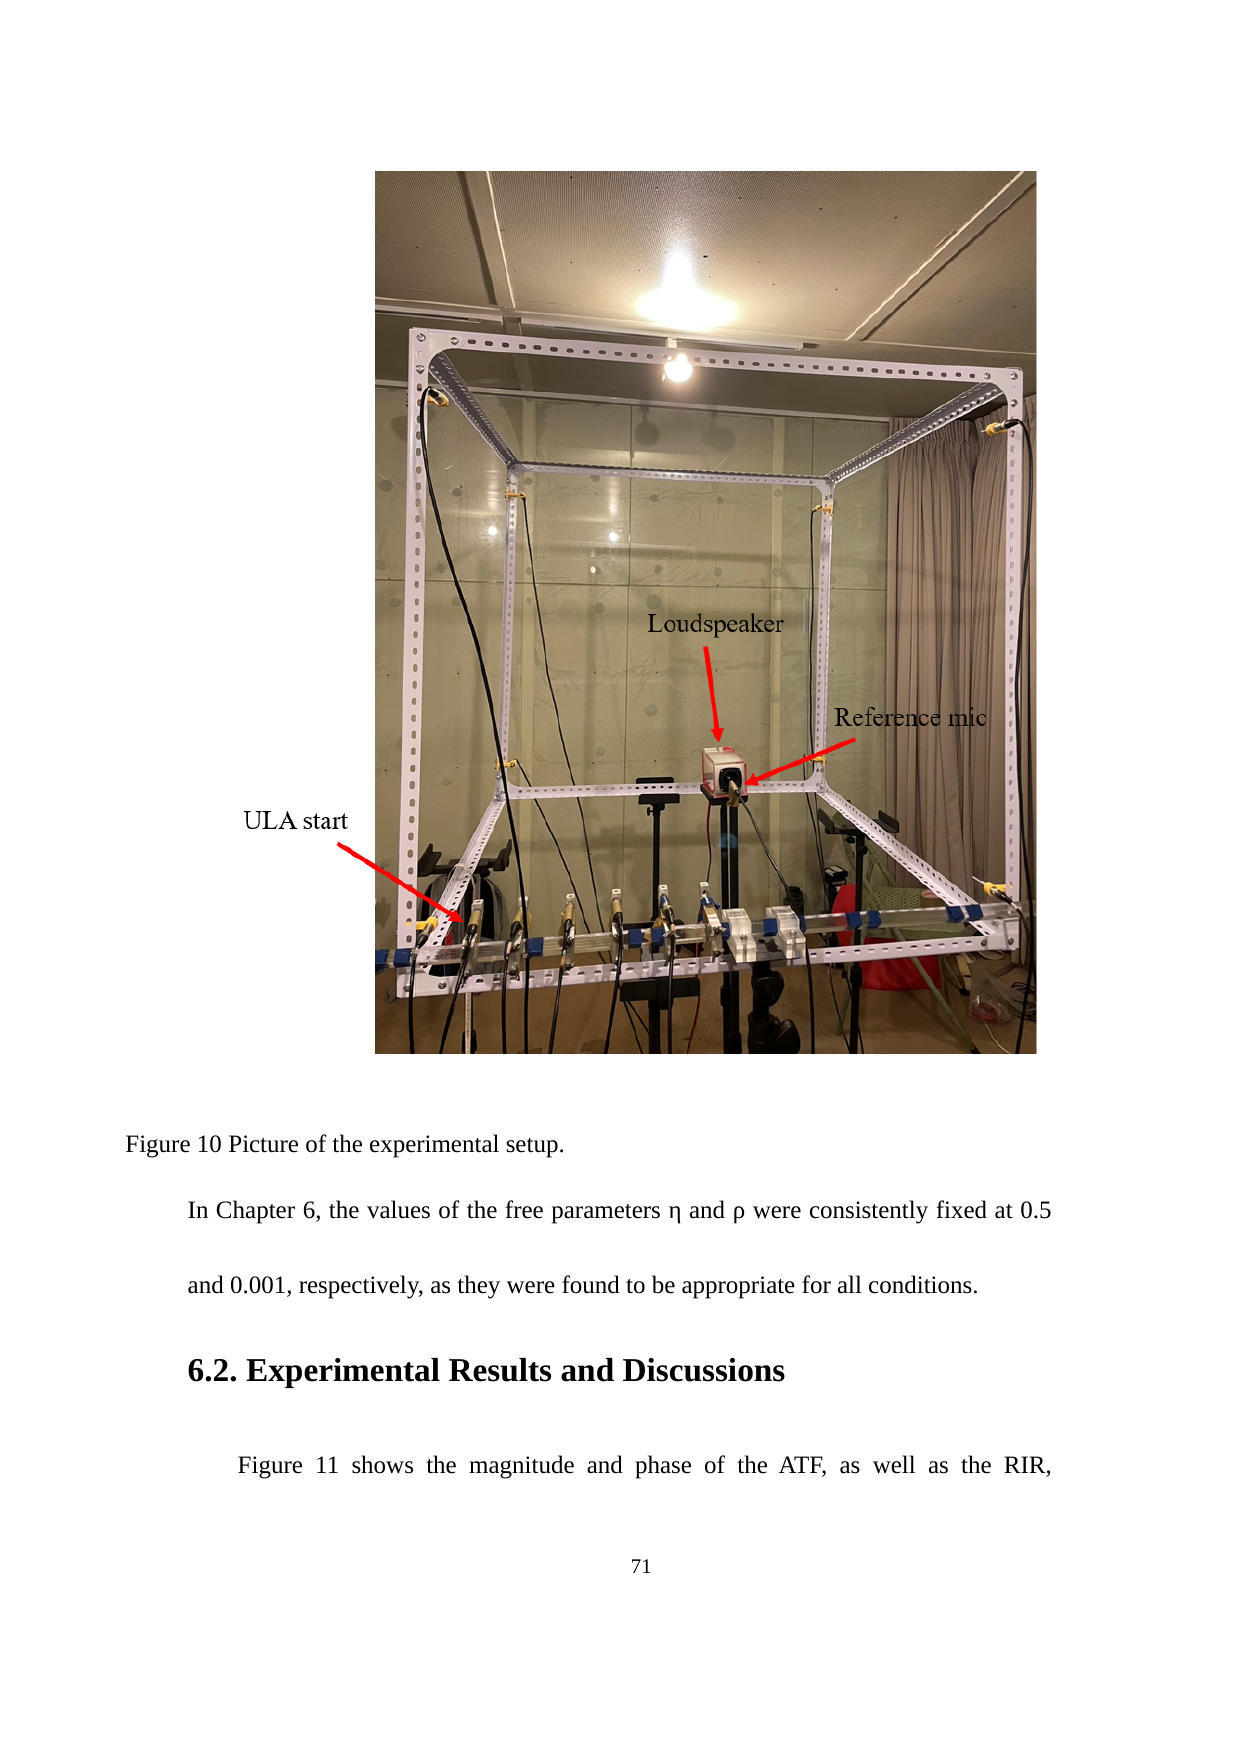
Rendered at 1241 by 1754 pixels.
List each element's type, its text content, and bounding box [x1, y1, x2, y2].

text 6.2. Experimental Results and Discussions [187, 1332, 1053, 1407]
table_header [101, 159, 1209, 1124]
picture [222, 158, 1088, 1066]
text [187, 1445, 1053, 1483]
text In Chapter 6, the values of the free parameters η and ρ were consistently fixed at 0.5 and 0.001, respectively, as they were found to be appropriate for all conditions. [187, 1191, 1053, 1303]
table_cell Figure Picture of the experimental setup. [101, 1125, 1209, 1191]
